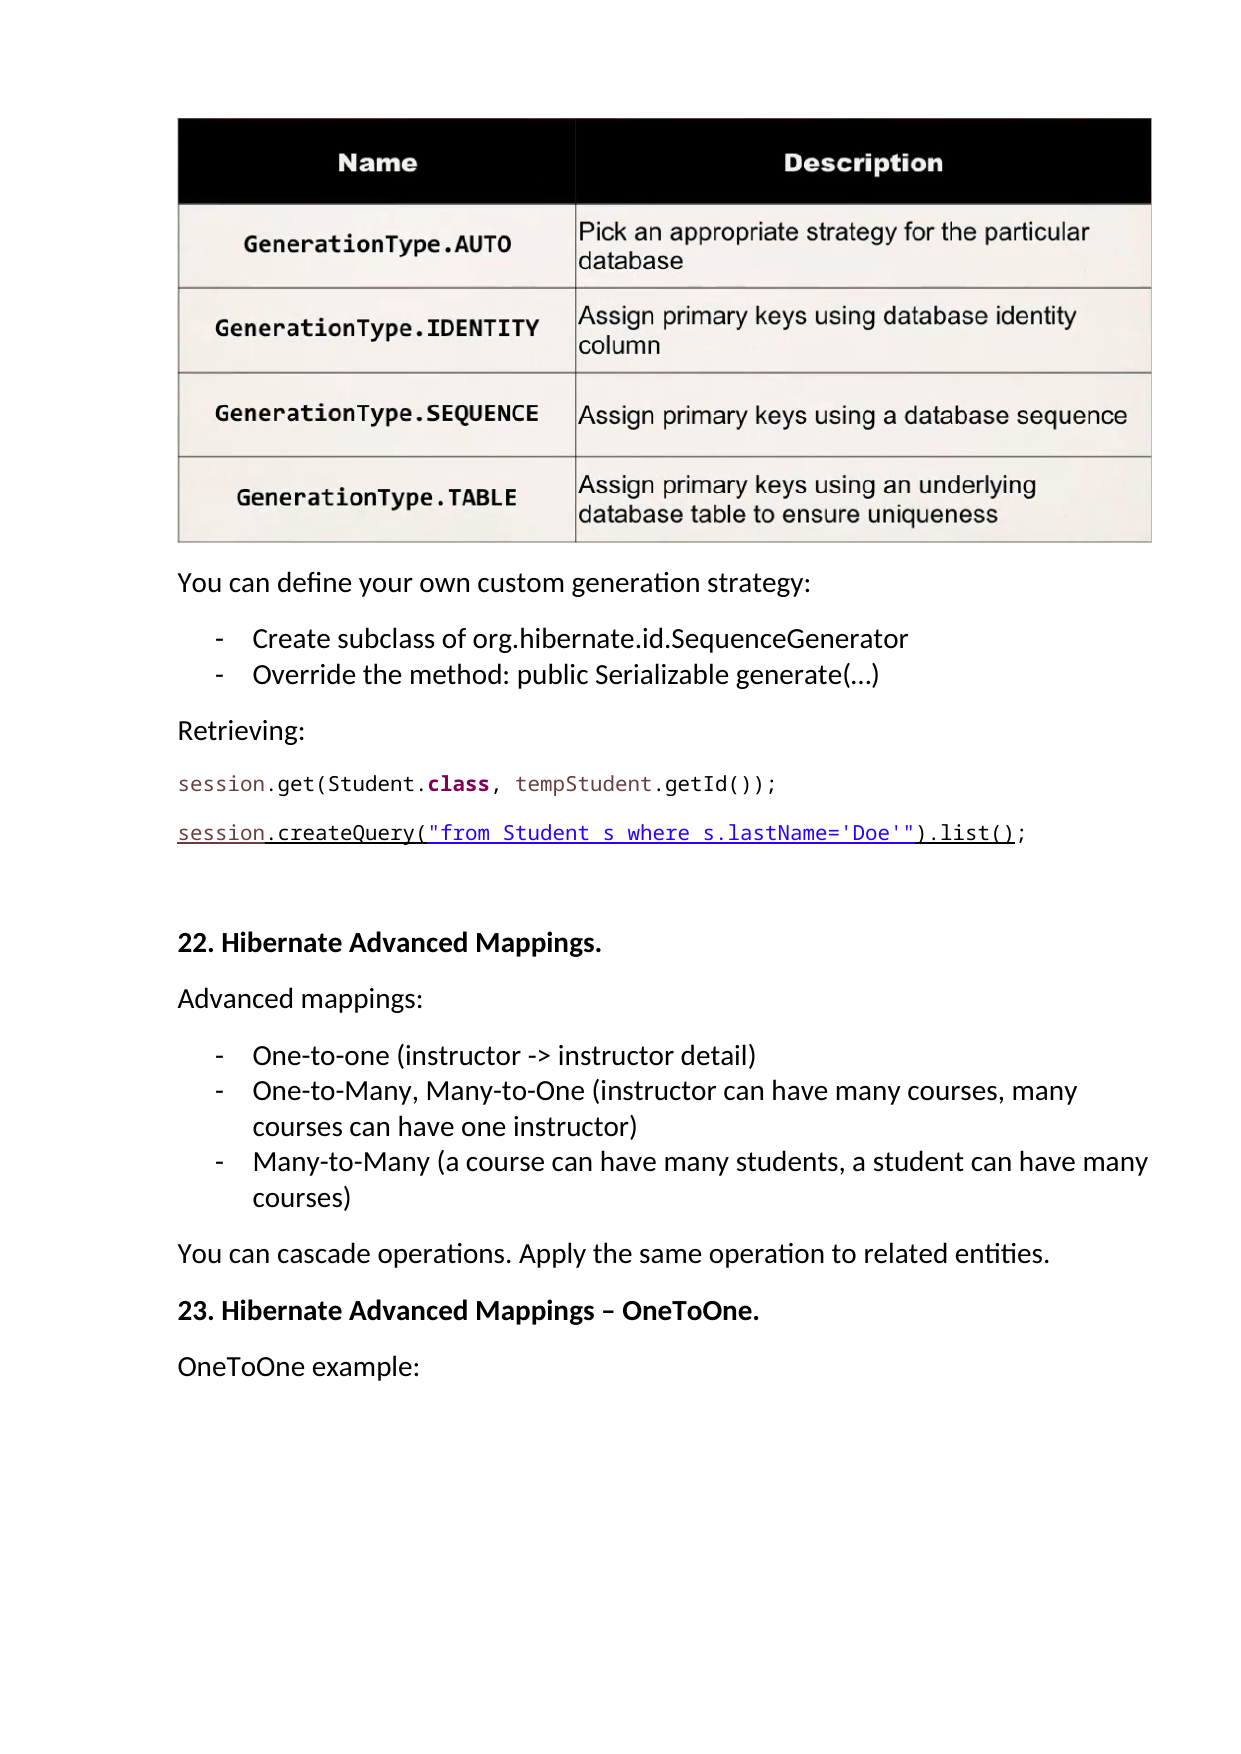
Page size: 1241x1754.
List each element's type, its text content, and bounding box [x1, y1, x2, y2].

list One-to-Many, Many-to-One (instructor can have many courses, many courses can have one instructor) [215, 1072, 1152, 1143]
list Override the method: public Serializable generate(…) [215, 656, 1152, 691]
text You can define your own custom generation strategy: [177, 564, 1152, 599]
text 22. Hibernate Advanced Mappings. [177, 924, 1152, 959]
text session.get(Student.class, tempStudent.getId()); [177, 769, 1152, 797]
picture [177, 118, 1152, 543]
text Advanced mappings: [177, 980, 1152, 1016]
text OneToOne example: [177, 1348, 1152, 1384]
text session.createQuery("from Student s where s.lastName='Doe'").list(); [177, 818, 1152, 846]
list Create subclass of org.hibernate.id.SequenceGenerator [215, 620, 1152, 656]
list Many-to-Many (a course can have many students, a student can have many courses) [215, 1143, 1152, 1215]
text 23. Hibernate Advanced Mappings – OneToOne. [177, 1292, 1152, 1328]
text Retrieving: [177, 712, 1152, 748]
list One-to-one (instructor -> instructor detail) [215, 1037, 1152, 1072]
text You can cascade operations. Apply the same operation to related entities. [177, 1236, 1152, 1271]
